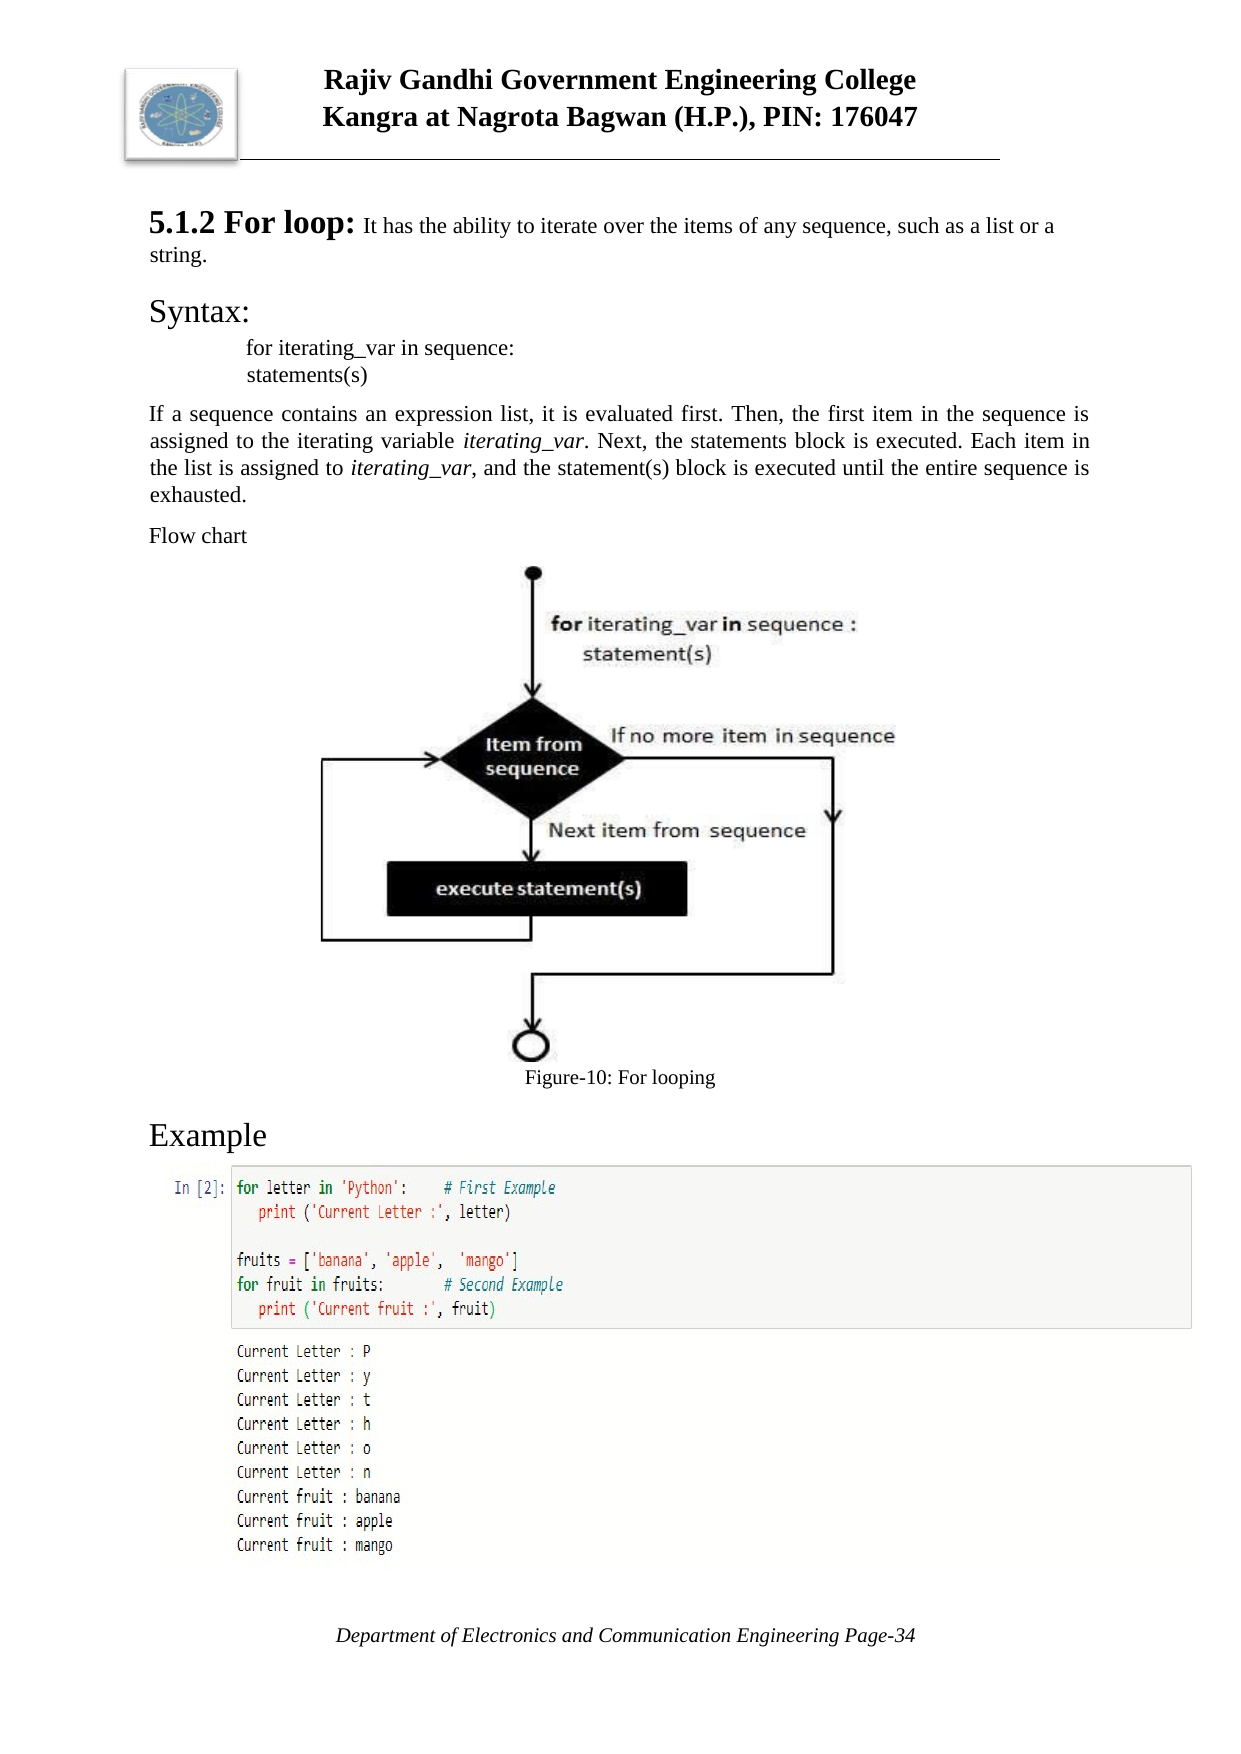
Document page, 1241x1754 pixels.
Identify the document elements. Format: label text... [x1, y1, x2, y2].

text Flow chart [148, 522, 1092, 549]
text If a sequence contains an expression list, it is evaluated first. Then, the first item in the sequence is assigned to the iterating variable iterating_var. Next, the statements block is executed. Each item in the list is assigned to iterating_var, and the statement(s) block is executed until the entire sequence is exhausted. [148, 400, 1091, 508]
picture [320, 566, 927, 1062]
picture [115, 62, 247, 173]
text Figure-10: For looping [150, 1064, 1090, 1089]
text Syntax: [148, 291, 1228, 329]
text for iterating_var in sequence: statements(s) [246, 334, 641, 388]
picture [162, 1163, 1194, 1570]
text 5.1.2 For loop: It has the ability to iterate over the items of any sequence, such as a list or a string. [148, 202, 1092, 267]
text Example [148, 1115, 1228, 1153]
